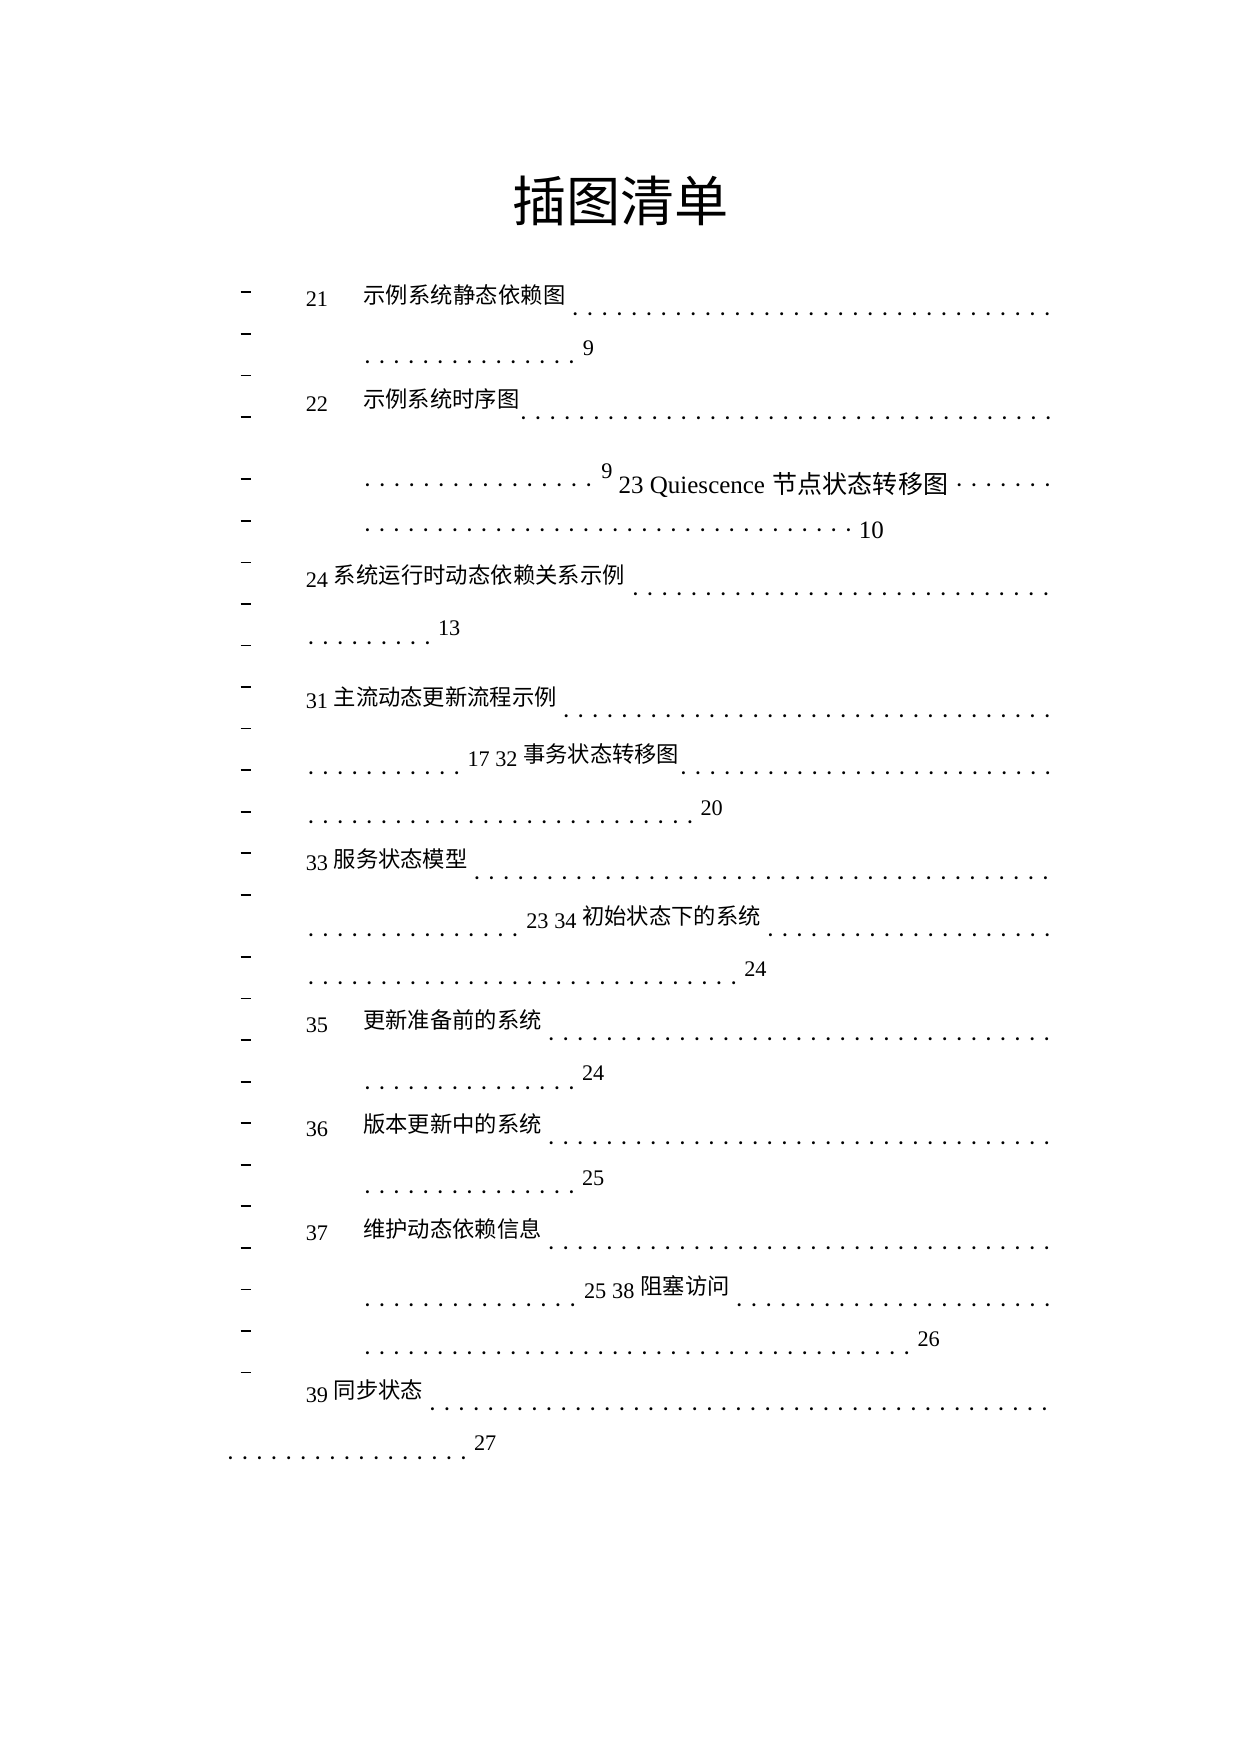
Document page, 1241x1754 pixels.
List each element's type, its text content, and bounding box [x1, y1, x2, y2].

list 示例系统静态依赖图 · · · · · · · · · · · · · · · · · · · · · · · · · · · · · · · · · · · · · · · · · · · · · · · · 9 [225, 277, 1053, 379]
text 24 系统运行时动态依赖关系示例 · · · · · · · · · · · · · · · · · · · · · · · · · · · · · · · · · · · · · · 13 [225, 558, 1053, 659]
text 39 同步状态 · · · · · · · · · · · · · · · · · · · · · · · · · · · · · · · · · · · · · · · · · · · · · · · · · · · · · · · · · · · · 27 [225, 1373, 1053, 1474]
text 33 服务状态模型 · · · · · · · · · · · · · · · · · · · · · · · · · · · · · · · · · · · · · · · · · · · · · · · · · · · · · · · 23 34 初始状态下的系统 · · · · · · · · · · · · · · · · · · · · · · · · · · · · · · · · · · · · · · · · · · · · · · · · · · 24 [225, 841, 1053, 1000]
list 示例系统时序图· · · · · · · · · · · · · · · · · · · · · · · · · · · · · · · · · · · · · · · · · · · · · · · · · · · · · 9 23 Quiescence 节点状态转移图 · · · · · · · · · · · · · · · · · · · · · · · · · · · · · · · · · · · · · · · · · 10 [225, 382, 1053, 543]
list 维护动态依赖信息 · · · · · · · · · · · · · · · · · · · · · · · · · · · · · · · · · · · · · · · · · · · · · · · · · · 25 38 阻塞访问 · · · · · · · · · · · · · · · · · · · · · · · · · · · · · · · · · · · · · · · · · · · · · · · · · · · · · · · · · · · · 26 [225, 1211, 1053, 1370]
text 31 主流动态更新流程示例 · · · · · · · · · · · · · · · · · · · · · · · · · · · · · · · · · · · · · · · · · · · · · 17 32 事务状态转移图· · · · · · · · · · · · · · · · · · · · · · · · · · · · · · · · · · · · · · · · · · · · · · · · · · · · · 20 [225, 679, 1053, 838]
list 版本更新中的系统 · · · · · · · · · · · · · · · · · · · · · · · · · · · · · · · · · · · · · · · · · · · · · · · · · · 25 [225, 1107, 1053, 1208]
subtitle 插图清单 [189, 159, 1051, 237]
list 更新准备前的系统 · · · · · · · · · · · · · · · · · · · · · · · · · · · · · · · · · · · · · · · · · · · · · · · · · · 24 [225, 1003, 1053, 1104]
